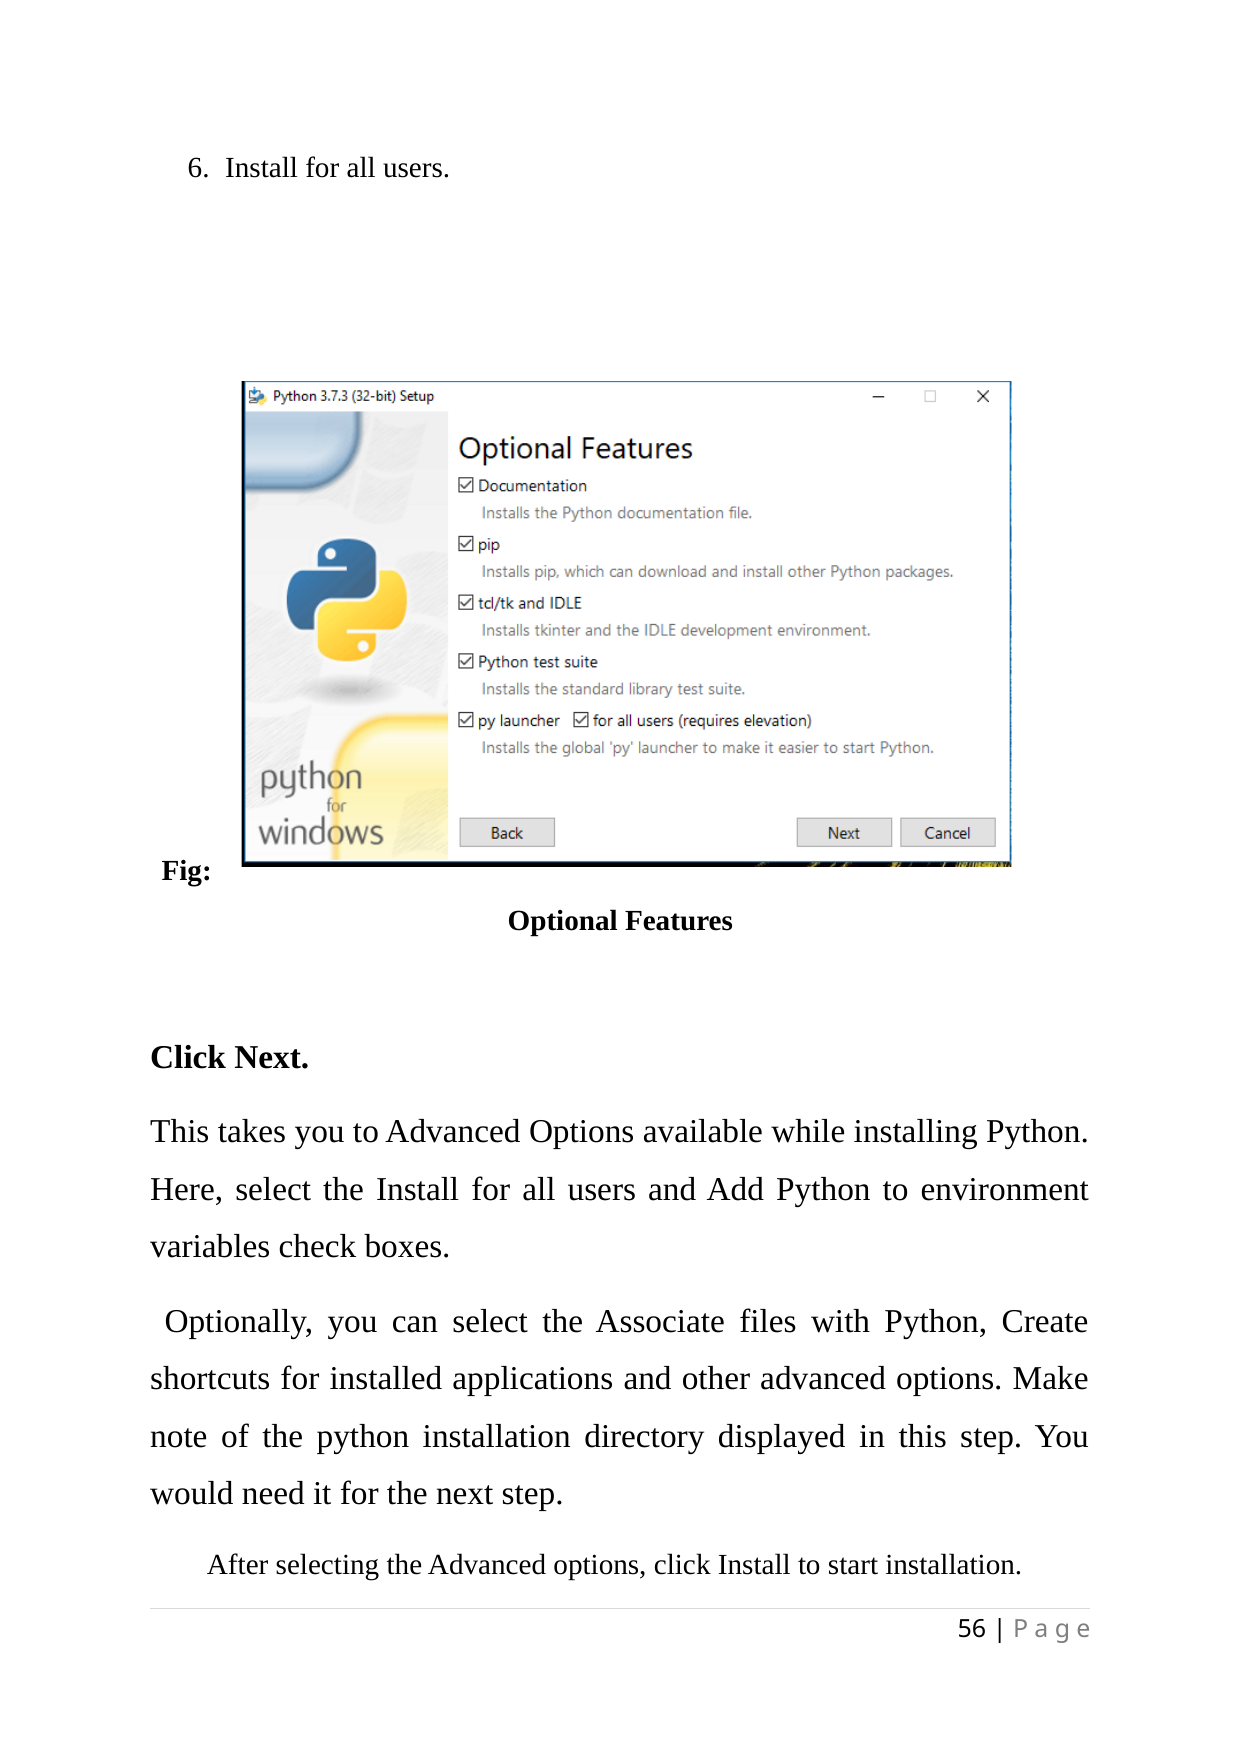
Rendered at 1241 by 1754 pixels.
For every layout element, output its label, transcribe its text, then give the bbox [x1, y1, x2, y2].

text Fig: Optional Features [150, 853, 1090, 937]
text Click Next. [150, 1037, 1090, 1076]
text This takes you to Advanced Options available while installing Python. Here, select the Install for all users and Add Python to environment variables check boxes. [150, 1112, 1090, 1265]
picture [241, 381, 1012, 867]
text Optionally, you can select the Associate files with Python, Create shortcuts for installed applications and other advanced options. Make note of the python installation directory displayed in this step. You would need it for the next step. [150, 1301, 1090, 1512]
text After selecting the Advanced options, click Install to start installation. [150, 1547, 1090, 1581]
list Install for all users. [187, 150, 1090, 183]
